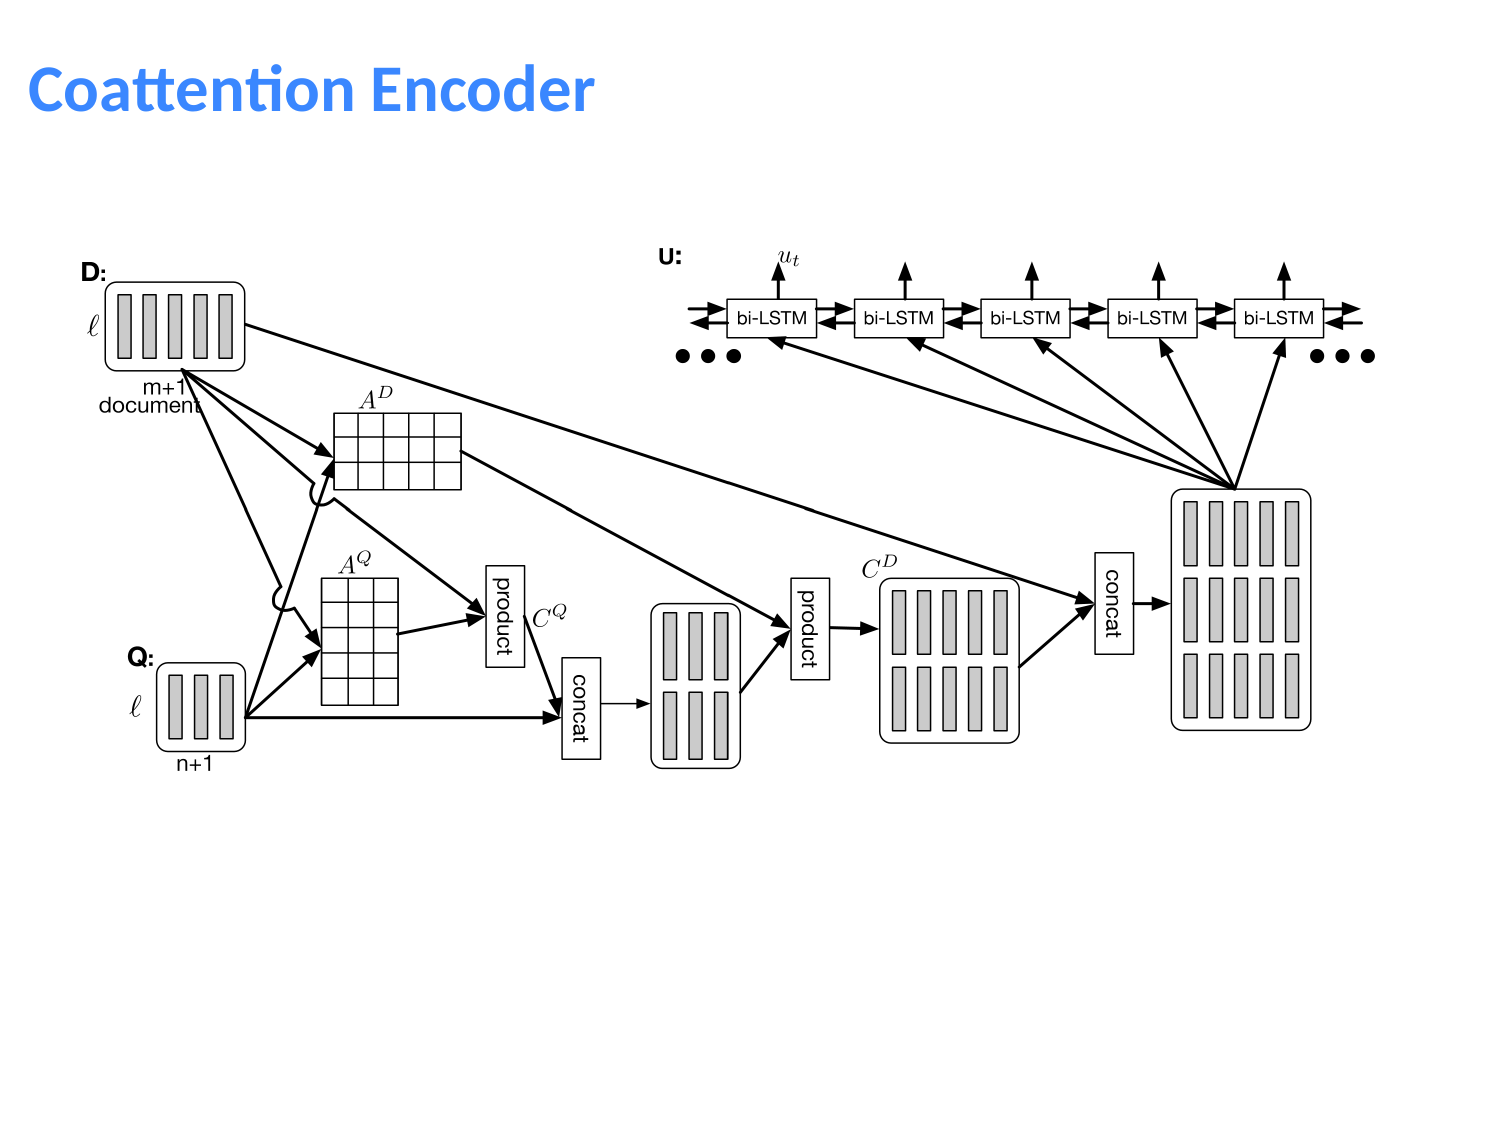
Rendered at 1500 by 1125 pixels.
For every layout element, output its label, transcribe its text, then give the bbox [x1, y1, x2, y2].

subtitle Coattention Encoder [28, 47, 1470, 128]
picture [81, 247, 1375, 771]
